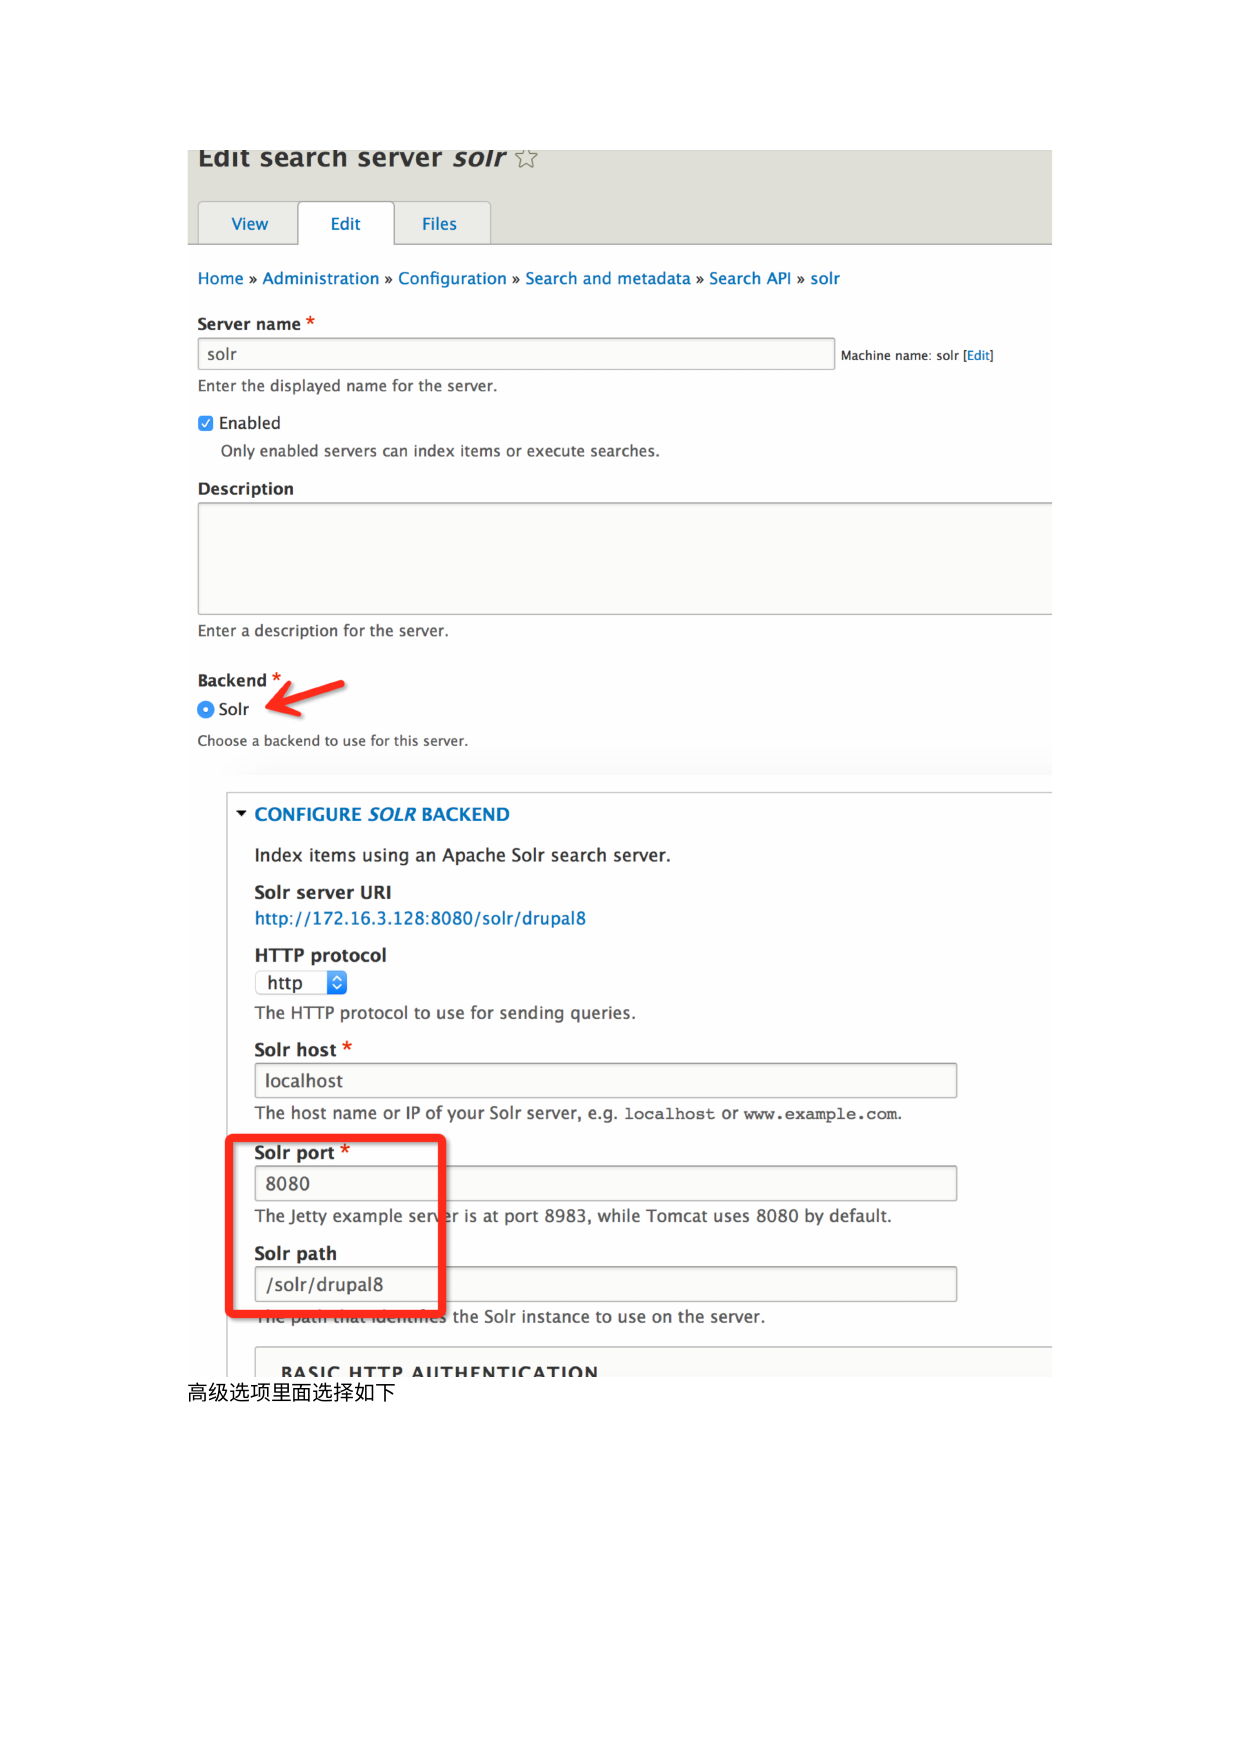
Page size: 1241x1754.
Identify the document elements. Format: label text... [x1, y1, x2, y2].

text 高级选项里面选择如下 [187, 1377, 1053, 1407]
picture [187, 150, 1053, 1377]
